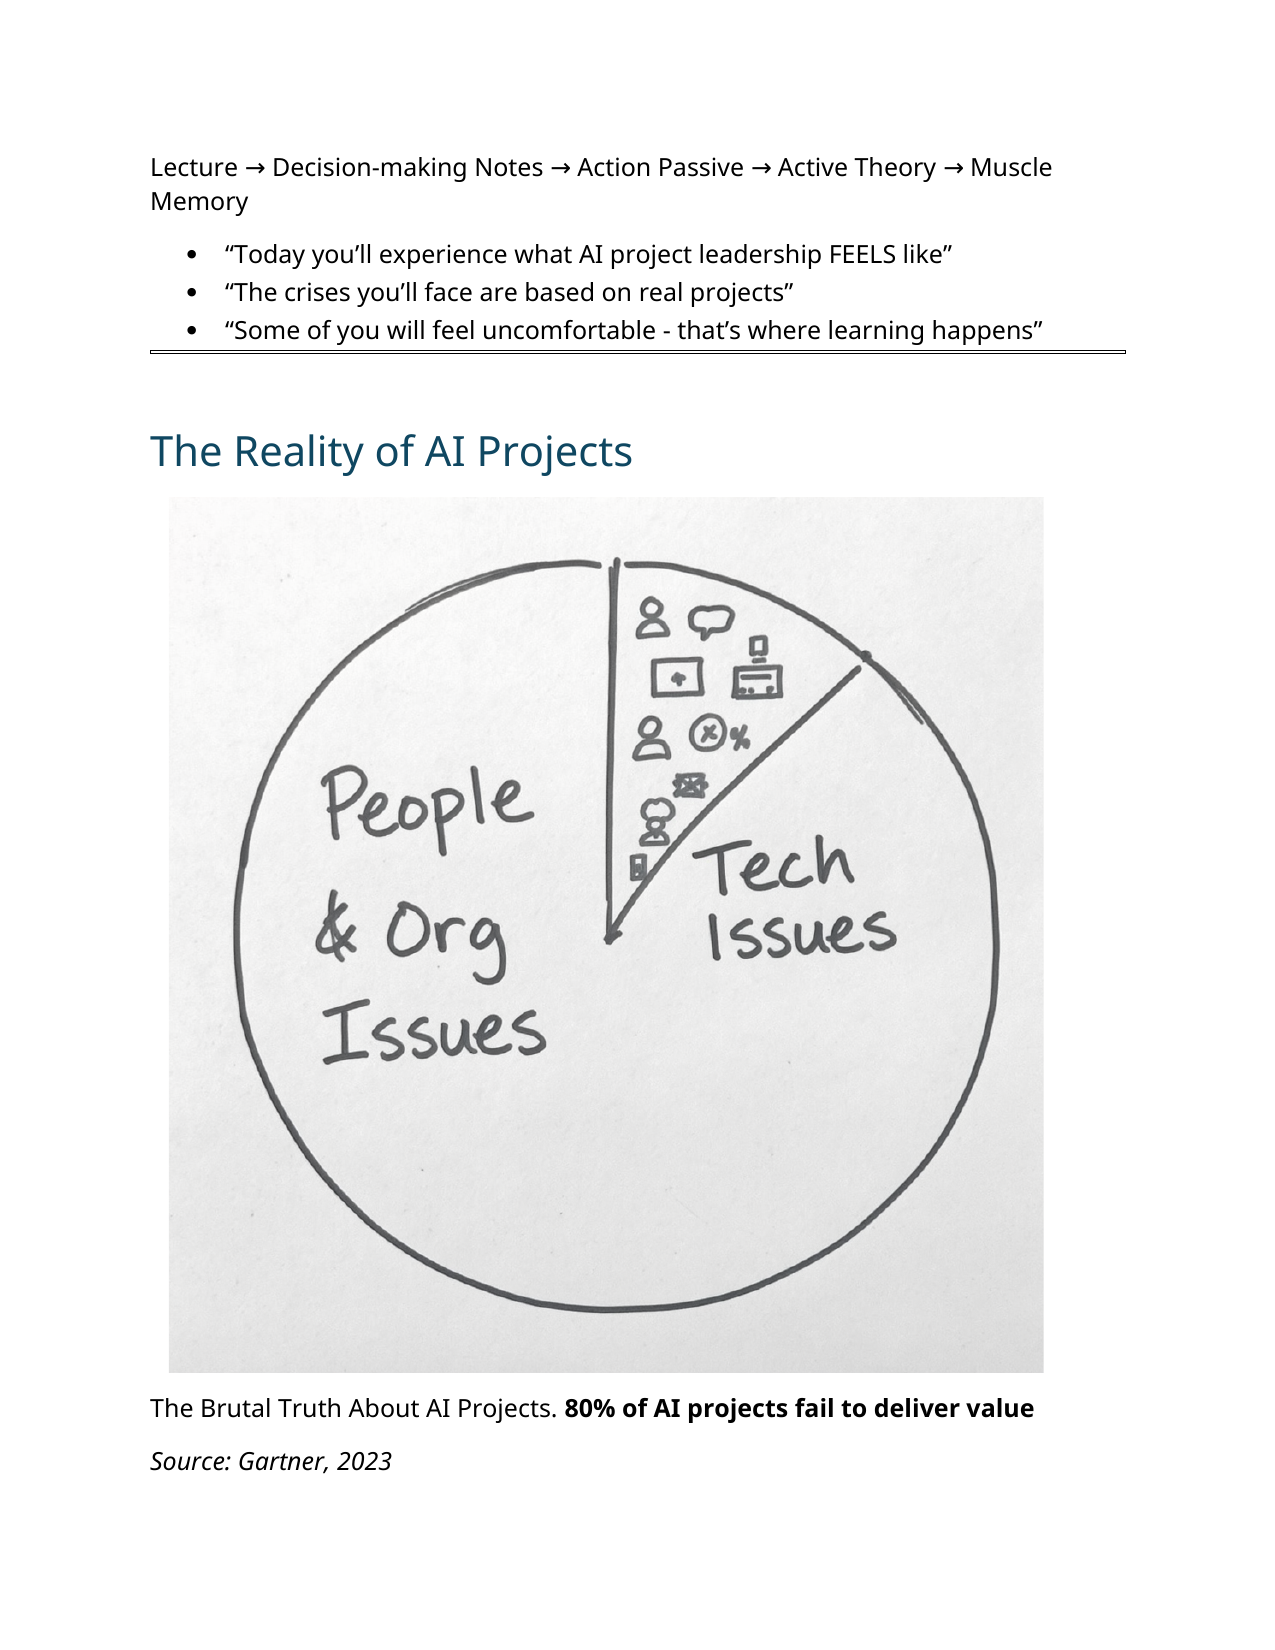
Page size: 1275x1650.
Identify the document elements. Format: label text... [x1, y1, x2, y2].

picture [168, 497, 1044, 1373]
list “Some of you will feel uncomfortable - that’s where learning happens” [187, 312, 1125, 347]
subtitle The Reality of AI Projects [150, 422, 1125, 479]
text The Brutal Truth About AI Projects. 80% of AI projects fail to deliver value [150, 1391, 1125, 1425]
text Lecture → Decision-making Notes → Action Passive → Active Theory → Muscle Memory [150, 150, 1125, 218]
text Source: Gartner, 2023 [150, 1444, 1125, 1478]
list “The crises you’ll face are based on real projects” [187, 275, 1125, 309]
list “Today you’ll experience what AI project leadership FEELS like” [187, 237, 1125, 271]
